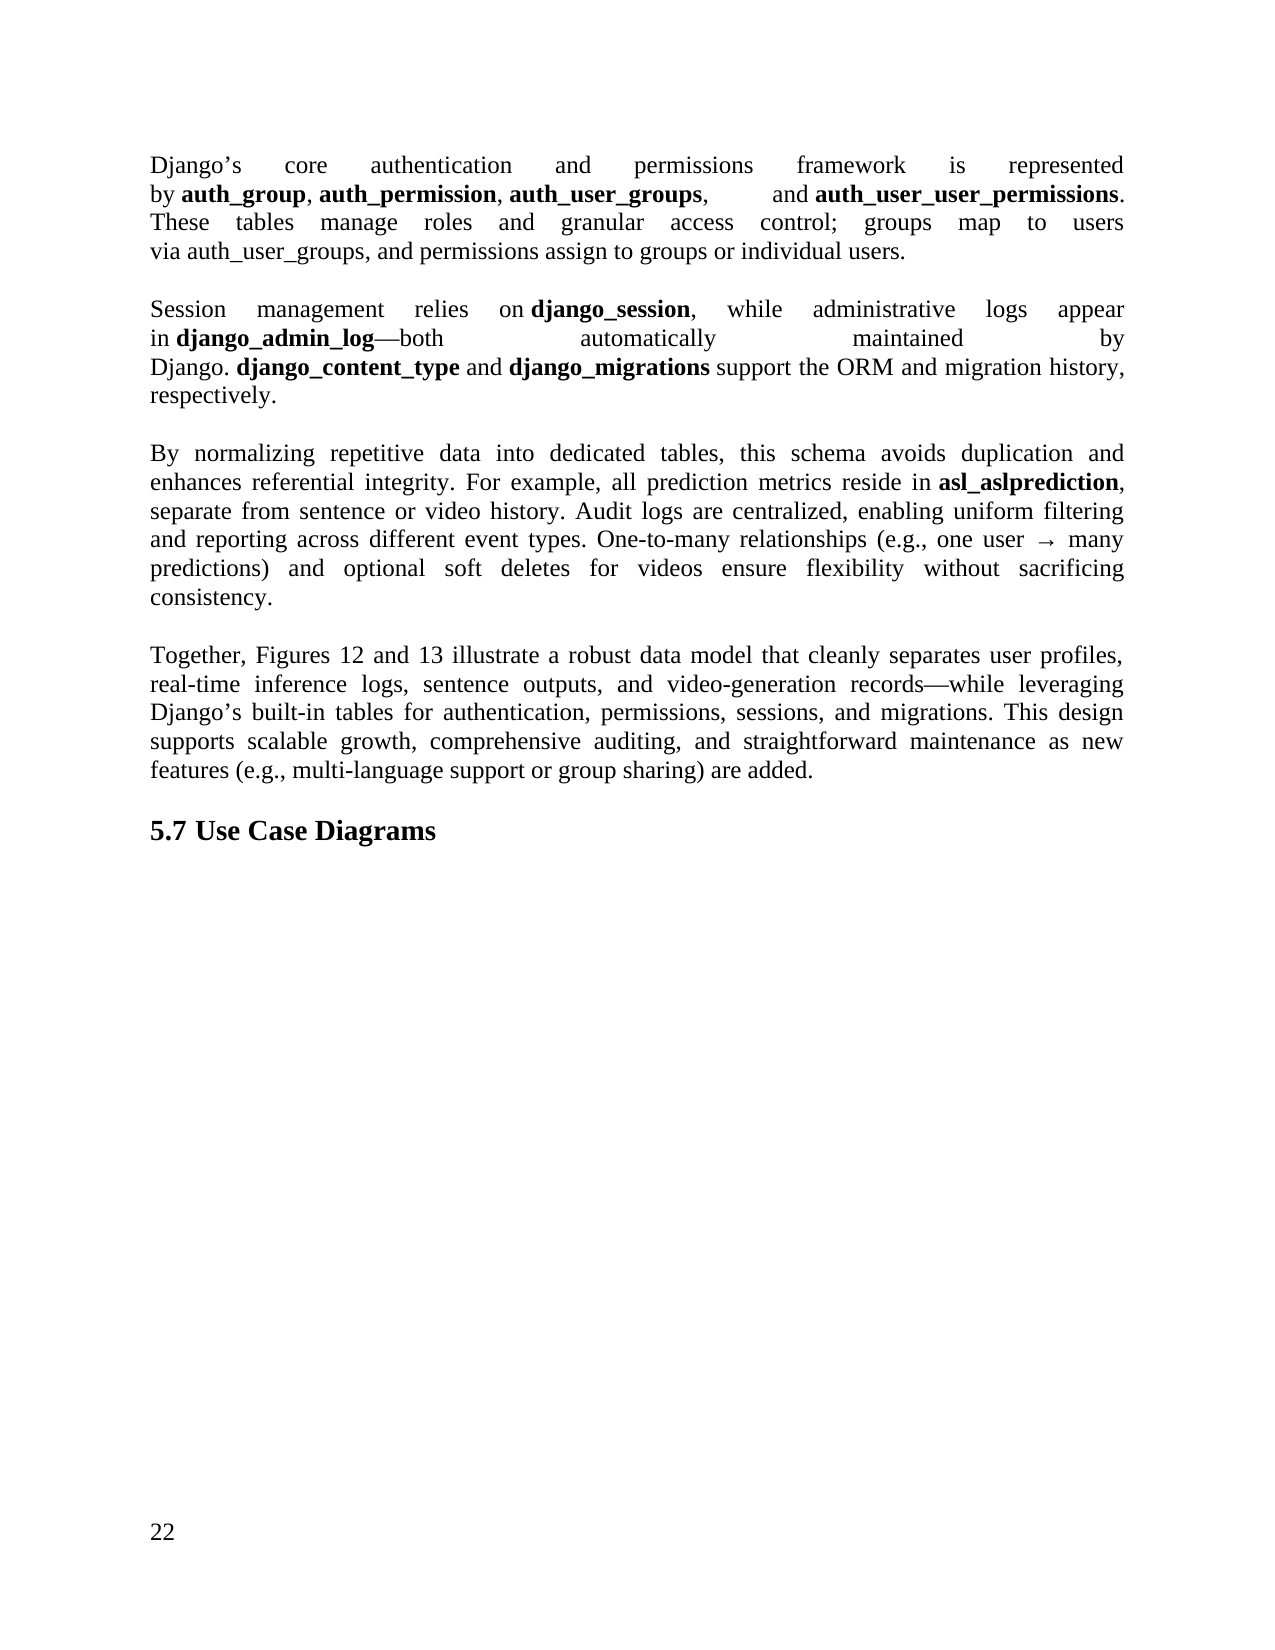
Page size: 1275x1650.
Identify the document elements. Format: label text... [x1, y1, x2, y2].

text By normalizing repetitive data into dedicated tables, this schema avoids duplication and enhances referential integrity. For example, all prediction metrics reside in asl_aslprediction, separate from sentence or video history. Audit logs are centralized, enabling uniform filtering and reporting across different event types. One-to-many relationships (e.g., one user → many predictions) and optional soft deletes for videos ensure flexibility without sacrificing consistency. [150, 438, 1125, 611]
text Together, Figures 12 and 13 illustrate a robust data model that cleanly separates user profiles, real-time inference logs, sentence outputs, and video-generation records—while leveraging Django’s built-in tables for authentication, permissions, sessions, and migrations. This design supports scalable growth, comprehensive auditing, and straightforward maintenance as new features (e.g., multi-language support or group sharing) are added. [150, 640, 1125, 784]
list Use Case Diagrams [150, 813, 1125, 846]
text Session management relies on django_session, while administrative logs appear in django_admin_log—both automatically maintained by Django. django_content_type and django_migrations support the ORM and migration history, respectively. [150, 294, 1125, 409]
text Django’s core authentication and permissions framework is represented by auth_group, auth_permission, auth_user_groups, and auth_user_user_permissions. These tables manage roles and granular access control; groups map to users via auth_user_groups, and permissions assign to groups or individual users. [150, 150, 1125, 265]
